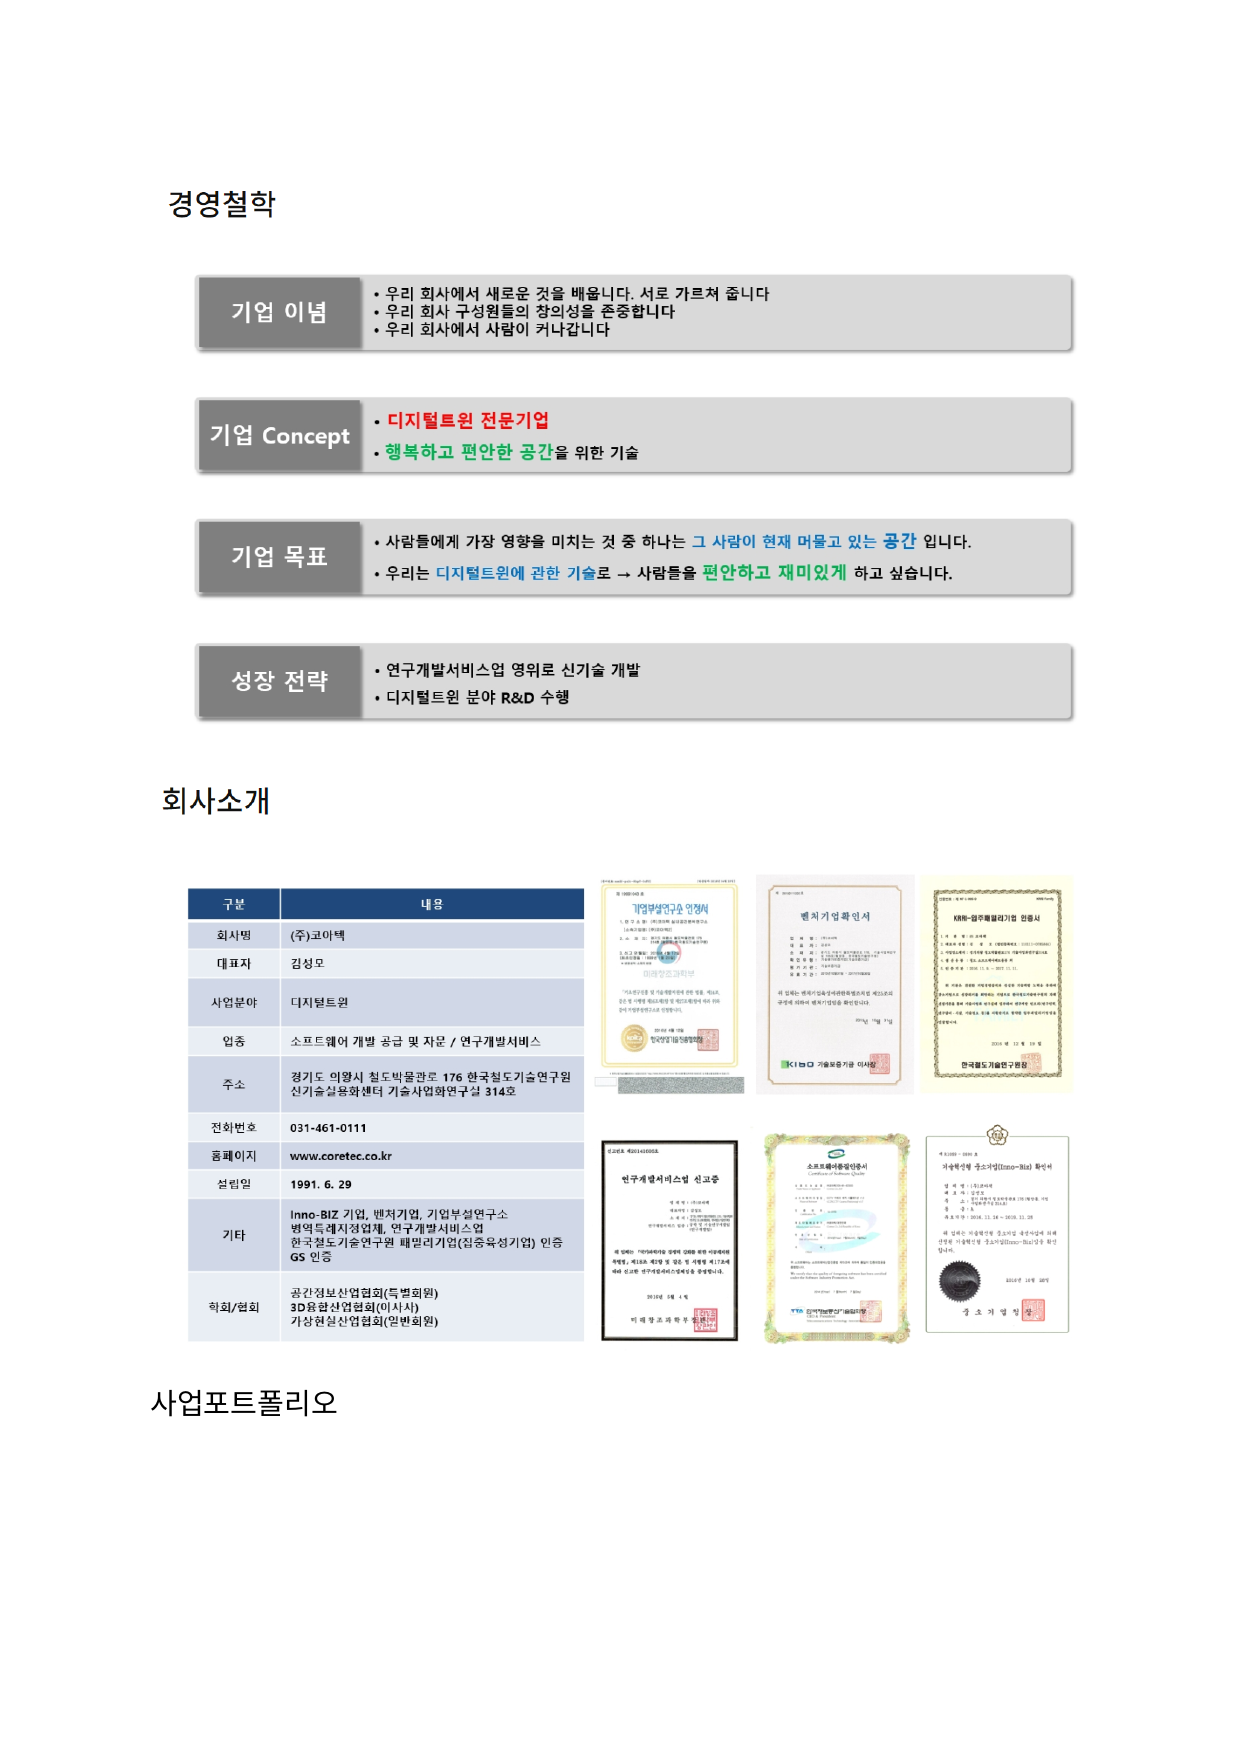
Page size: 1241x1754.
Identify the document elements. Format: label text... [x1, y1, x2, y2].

text 사업포트폴리오 [150, 1381, 1090, 1423]
picture [150, 177, 1091, 745]
picture [150, 773, 1091, 1353]
